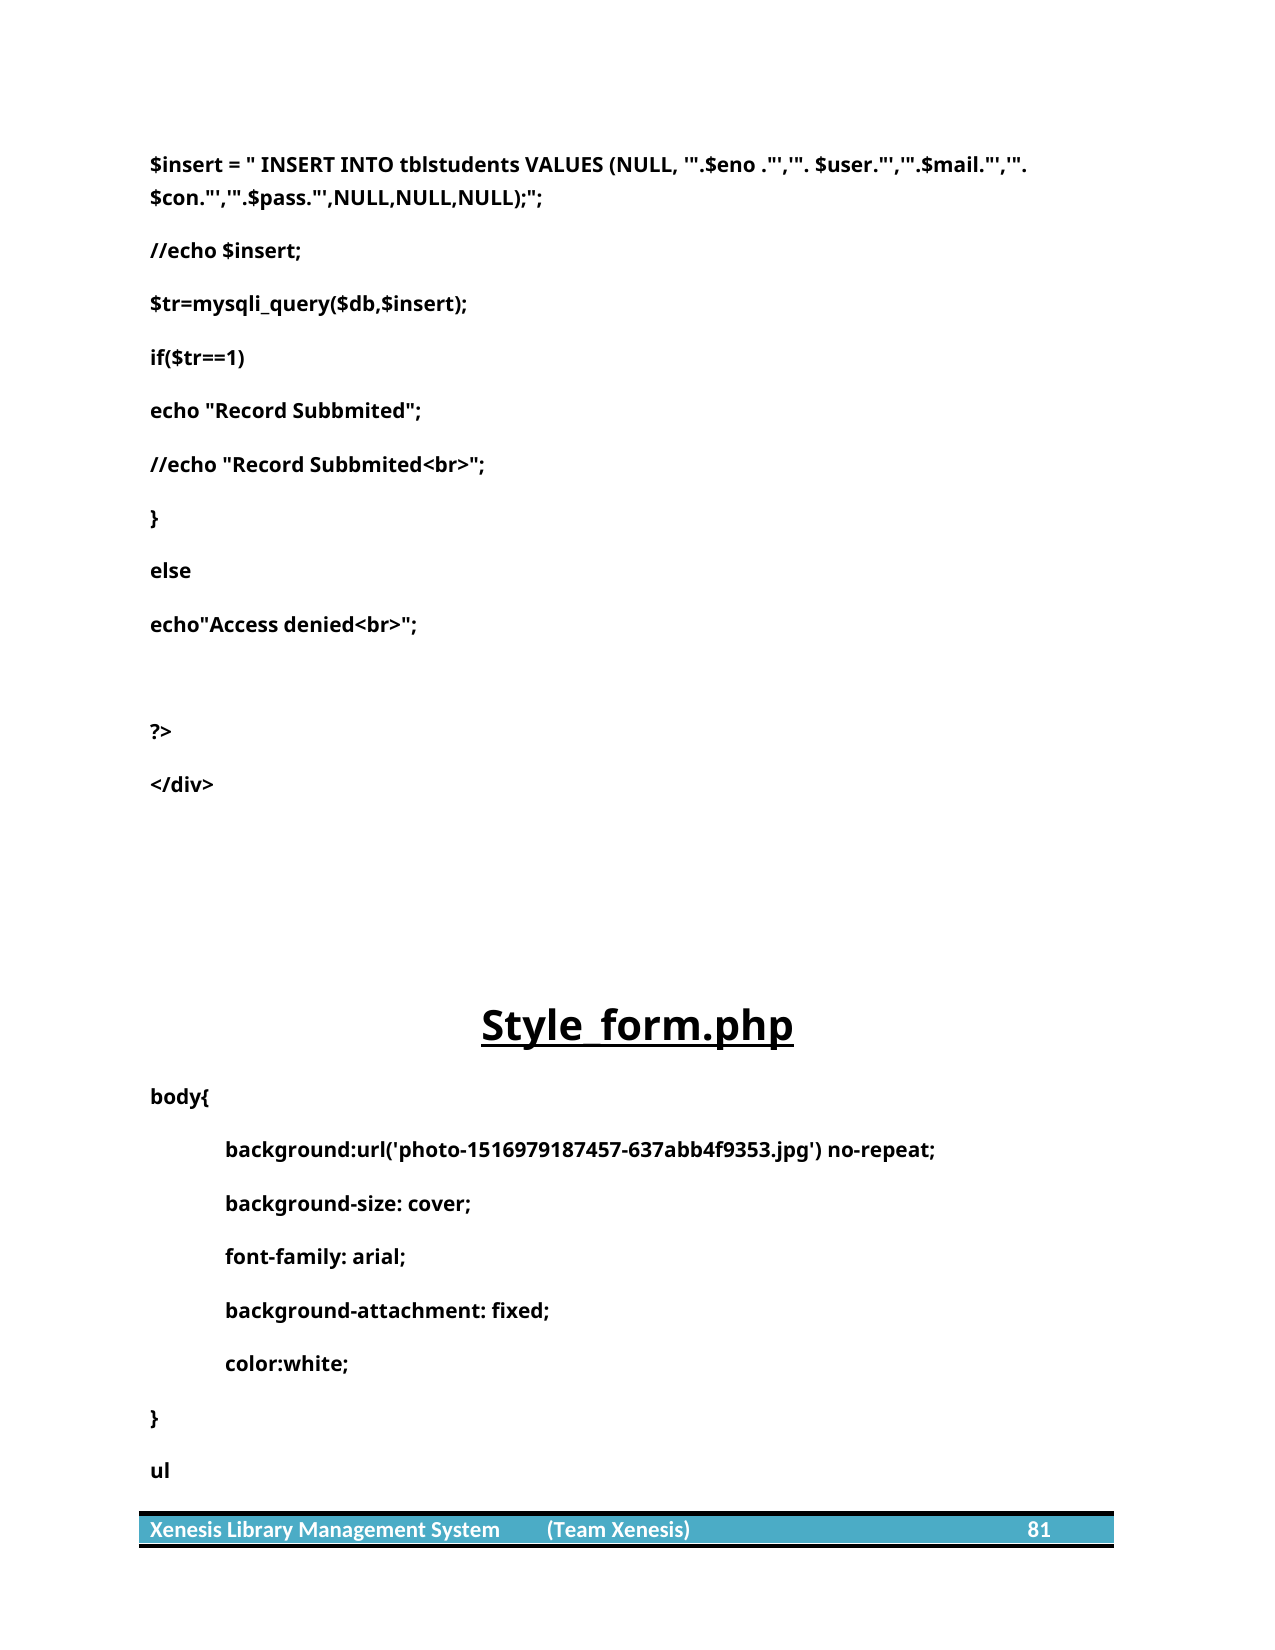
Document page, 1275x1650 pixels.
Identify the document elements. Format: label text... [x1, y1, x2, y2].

text background-attachment: fixed; [150, 1296, 1125, 1324]
text ?> [150, 717, 1125, 745]
text //echo $insert; [150, 236, 1125, 264]
text body{ [150, 1082, 1125, 1110]
text $tr=mysqli_query($db,$insert); [150, 289, 1125, 318]
text Style_form.php [150, 996, 1125, 1053]
text if($tr==1) [150, 343, 1125, 371]
text echo "Record Subbmited"; [150, 396, 1125, 425]
text ul [150, 1456, 1125, 1484]
text background-size: cover; [150, 1189, 1125, 1217]
text else [150, 557, 1125, 585]
text color:white; [150, 1349, 1125, 1378]
text echo"Access denied<br>"; [150, 610, 1125, 638]
text } [150, 503, 1125, 532]
text //echo "Record Subbmited<br>"; [150, 450, 1125, 478]
text } [150, 1403, 1125, 1431]
text </div> [150, 770, 1125, 799]
text font-family: arial; [150, 1242, 1125, 1271]
text $insert = " INSERT INTO tblstudents VALUES (NULL, '".$eno ."','". $user."','".$mail."','".$con."','".$pass."',NULL,NULL,NULL);"; [150, 150, 1125, 211]
text background:url('photo-1516979187457-637abb4f9353.jpg') no-repeat; [150, 1135, 1125, 1164]
